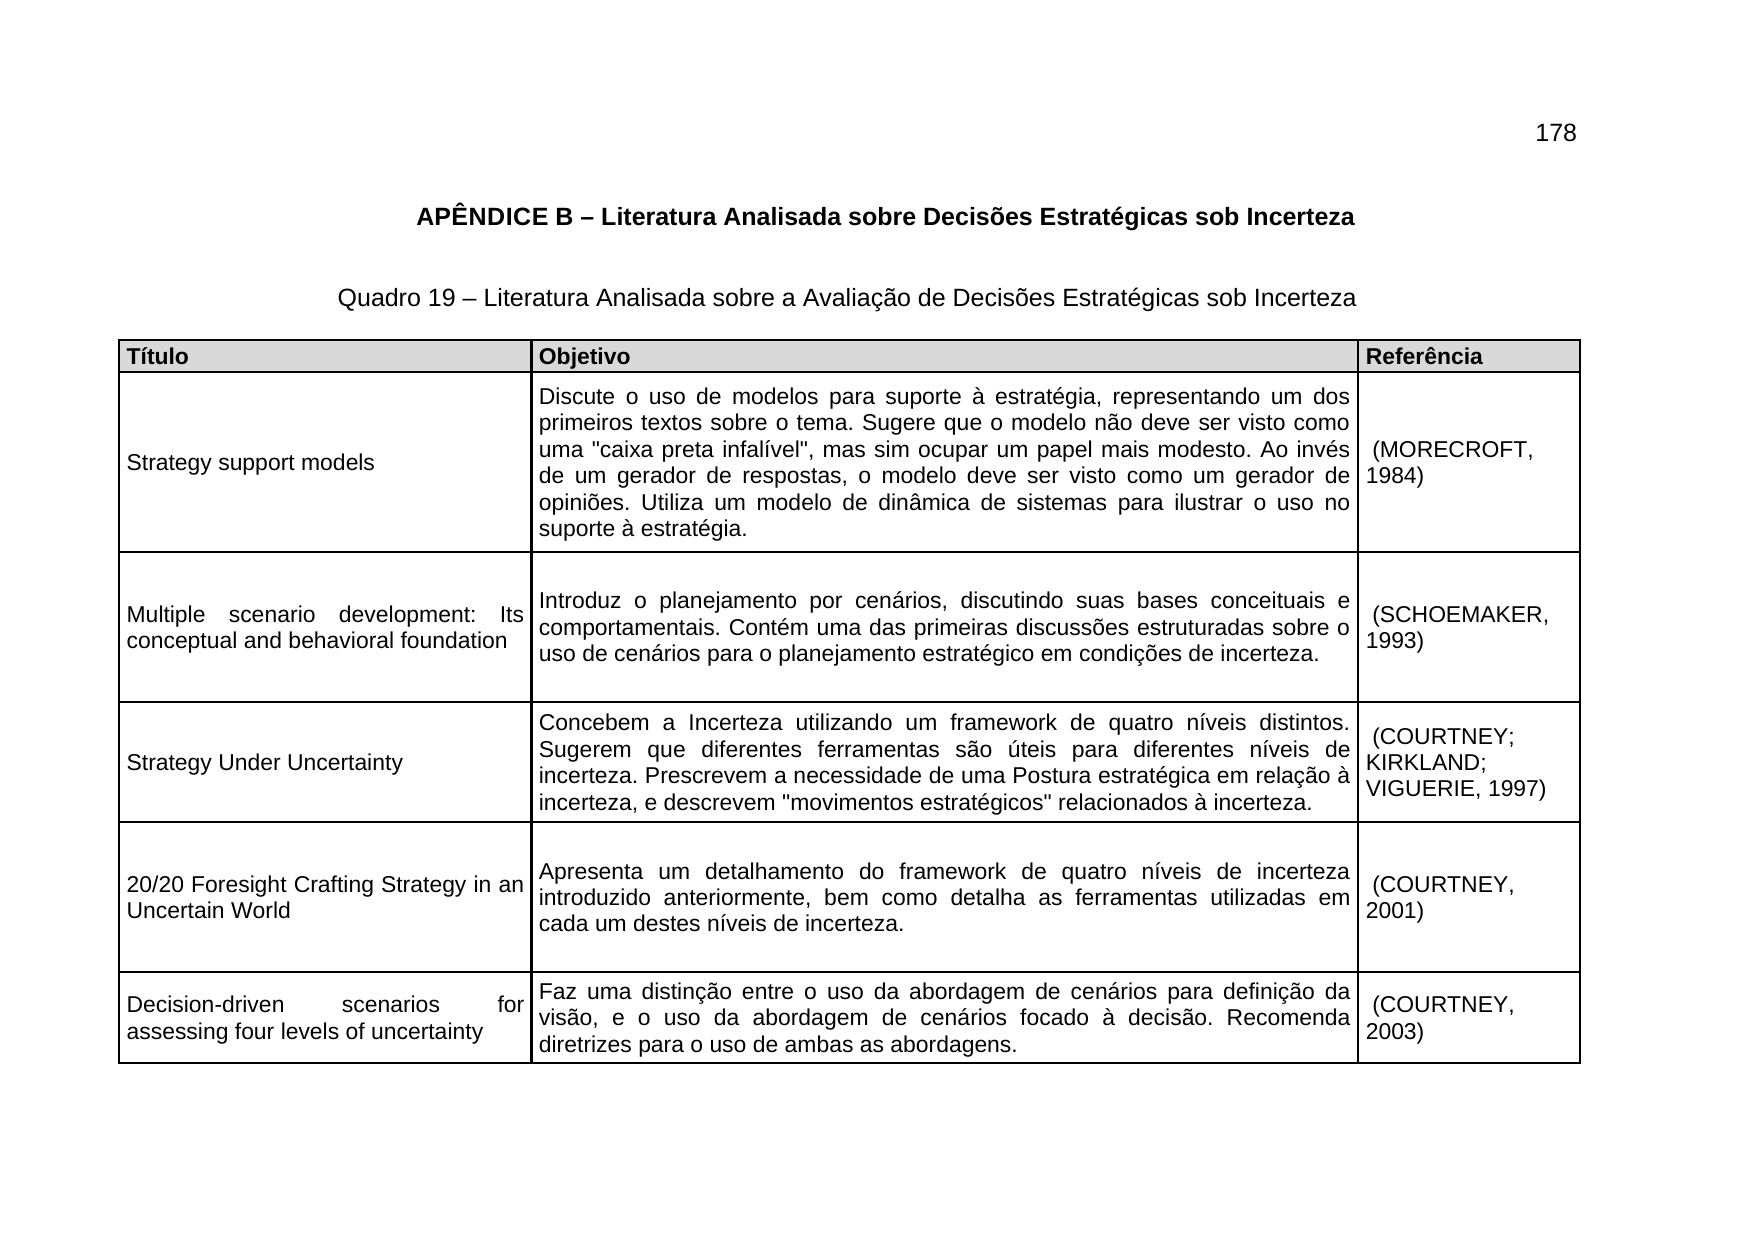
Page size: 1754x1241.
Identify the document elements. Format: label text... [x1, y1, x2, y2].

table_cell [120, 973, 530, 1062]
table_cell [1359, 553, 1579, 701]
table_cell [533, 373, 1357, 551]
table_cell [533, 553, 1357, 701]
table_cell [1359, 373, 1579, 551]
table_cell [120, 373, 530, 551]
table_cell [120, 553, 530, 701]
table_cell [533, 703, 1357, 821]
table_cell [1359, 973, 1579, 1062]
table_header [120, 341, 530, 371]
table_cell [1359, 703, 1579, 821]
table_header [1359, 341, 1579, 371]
subtitle APÊNDICE B – Literatura Analisada sobre Decisões Estratégicas sob Incerteza [195, 202, 1577, 231]
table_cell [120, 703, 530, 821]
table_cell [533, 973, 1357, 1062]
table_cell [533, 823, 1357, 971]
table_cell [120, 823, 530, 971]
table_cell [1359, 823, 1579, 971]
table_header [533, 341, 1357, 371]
